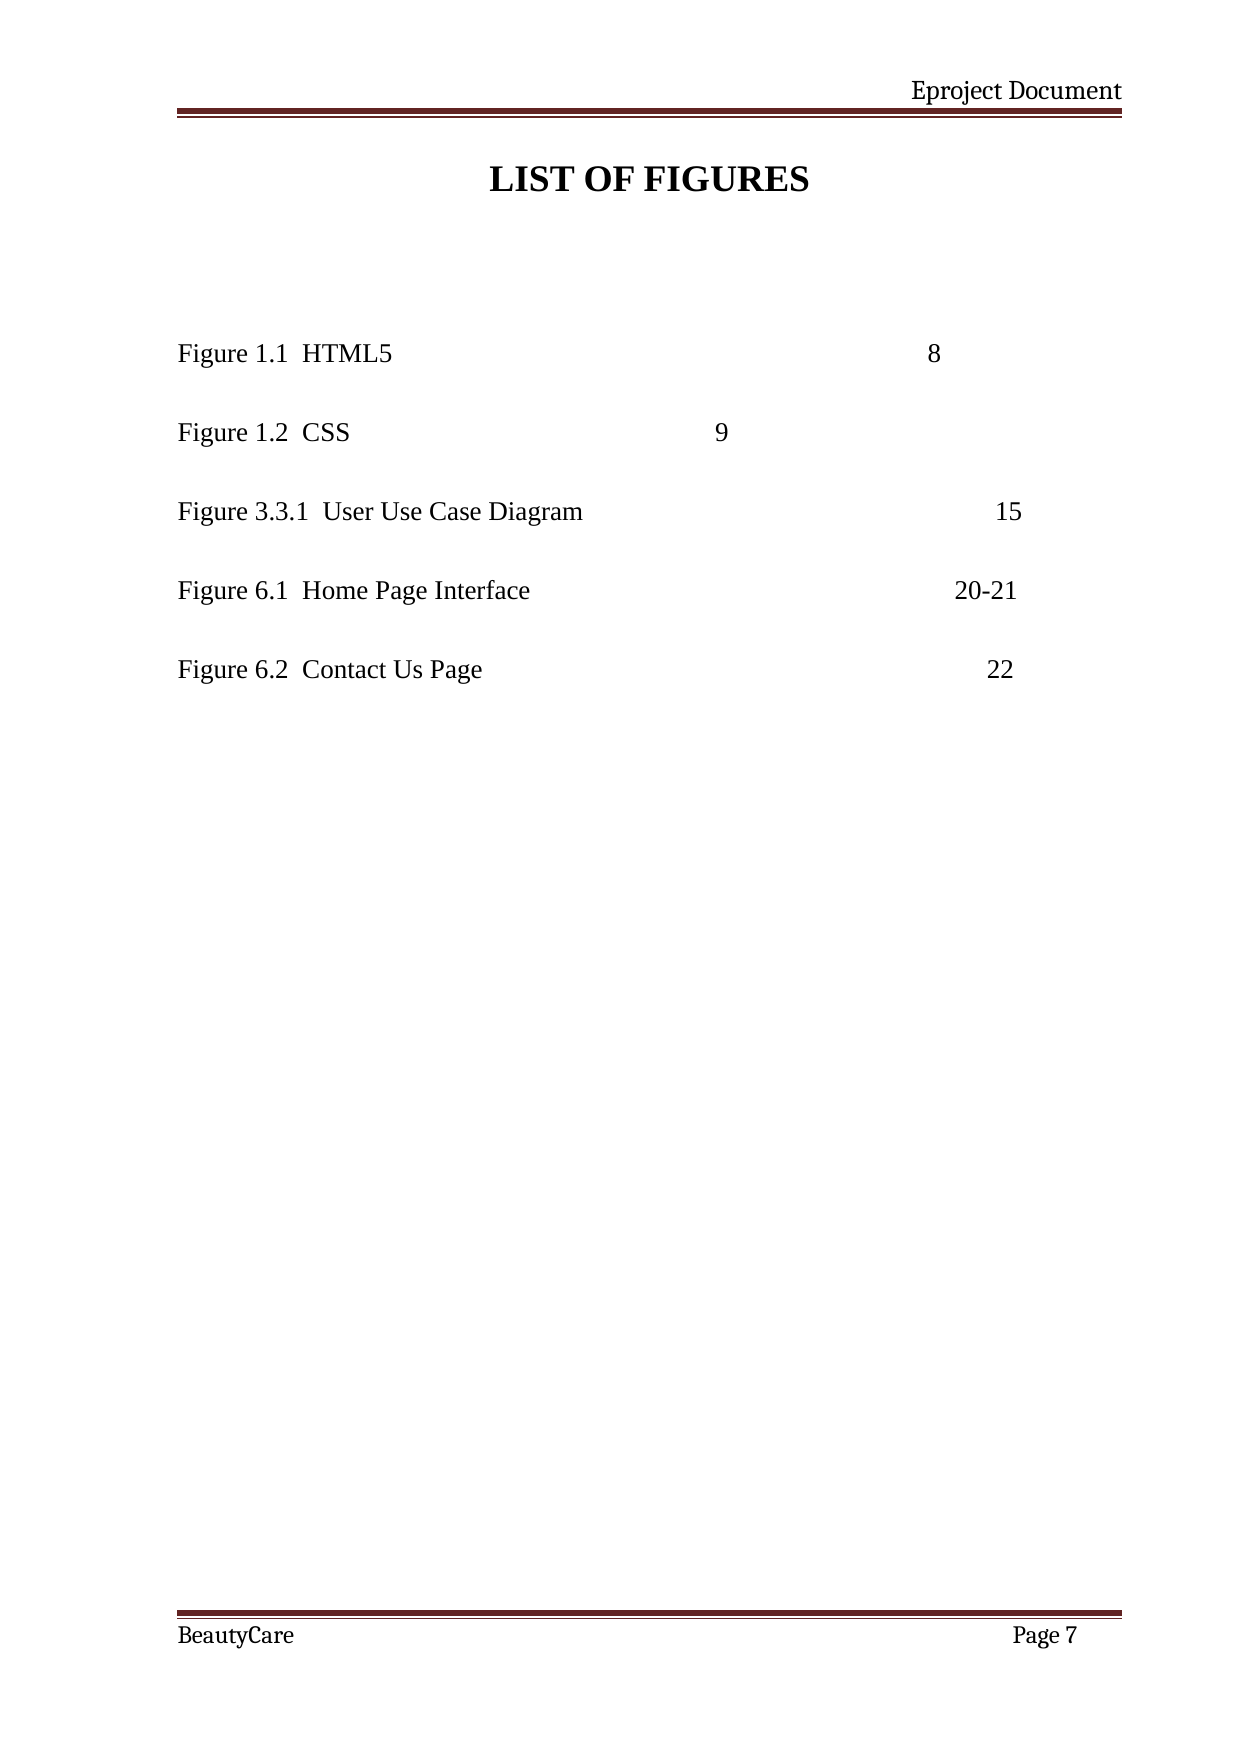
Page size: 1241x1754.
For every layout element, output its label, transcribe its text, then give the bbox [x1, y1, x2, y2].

text Figure 1.1 HTML5 8 [177, 337, 1122, 368]
subtitle LIST OF FIGURES [177, 157, 1122, 200]
text Figure 6.2 Contact Us Page 22 [177, 653, 1122, 684]
text Figure 1.2 CSS 9 [177, 416, 1122, 447]
text Figure 6.1 Home Page Interface 20-21 [177, 574, 1122, 605]
text Figure 3.3.1 User Use Case Diagram 15 [177, 495, 1122, 526]
